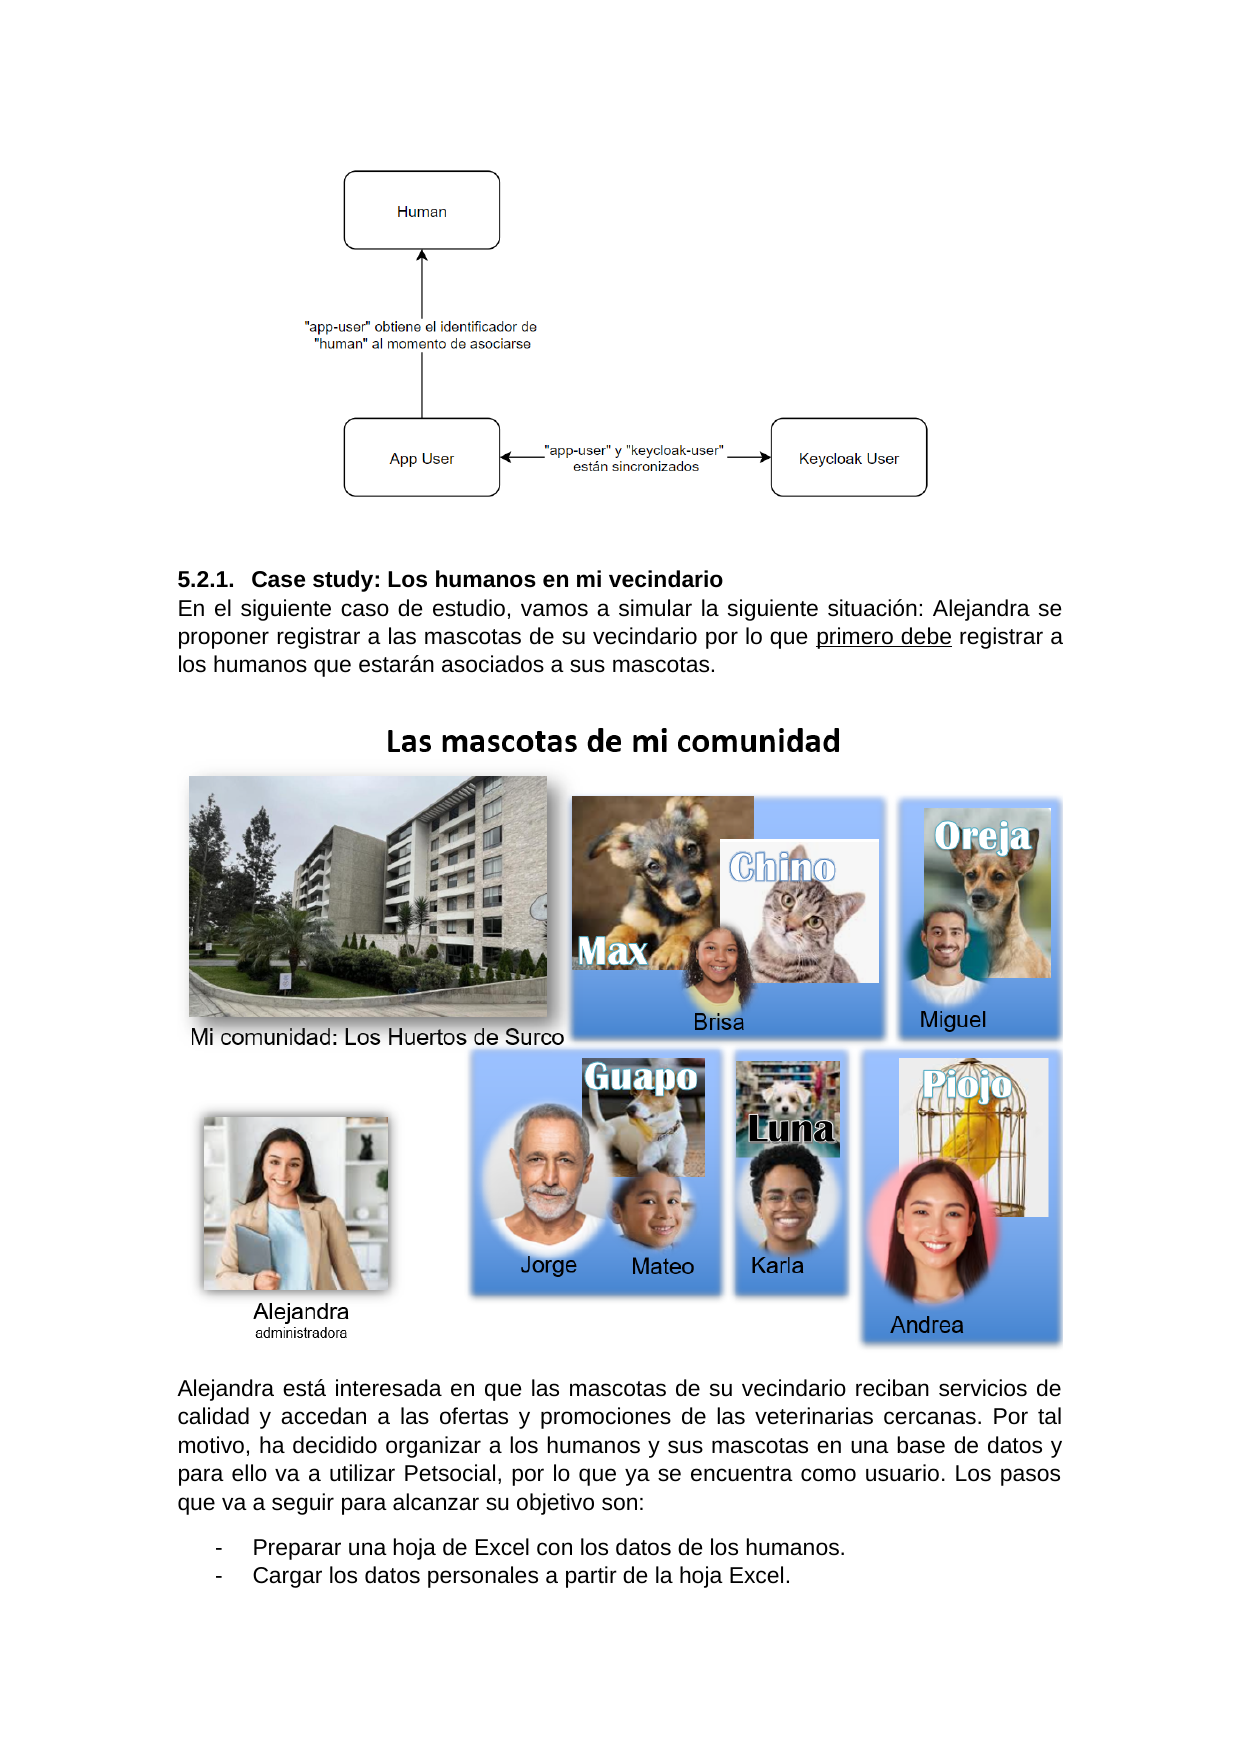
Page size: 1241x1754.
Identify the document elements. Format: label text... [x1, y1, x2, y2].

list Cargar los datos personales a partir de la hoja Excel. [215, 1562, 1063, 1588]
subtitle Case study: Los humanos en mi vecindario [177, 566, 1063, 592]
picture [292, 147, 948, 539]
picture [177, 696, 1063, 1357]
list Preparar una hoja de Excel con los datos de los humanos. [215, 1534, 1063, 1560]
text En el siguiente caso de estudio, vamos a simular la siguiente situación: Alejandra se proponer registrar a las mascotas de su vecindario por lo que primero debe registrar a los humanos que estarán asociados a sus mascotas. [177, 594, 1063, 678]
text Alejandra está interesada en que las mascotas de su vecindario reciban servicios de calidad y accedan a las ofertas y promociones de las veterinarias cercanas. Por tal motivo, ha decidido organizar a los humanos y sus mascotas en una base de datos y para ello va a utilizar Petsocial, por lo que ya se encuentra como usuario. Los pasos que va a seguir para alcanzar su objetivo son: [177, 1375, 1063, 1515]
